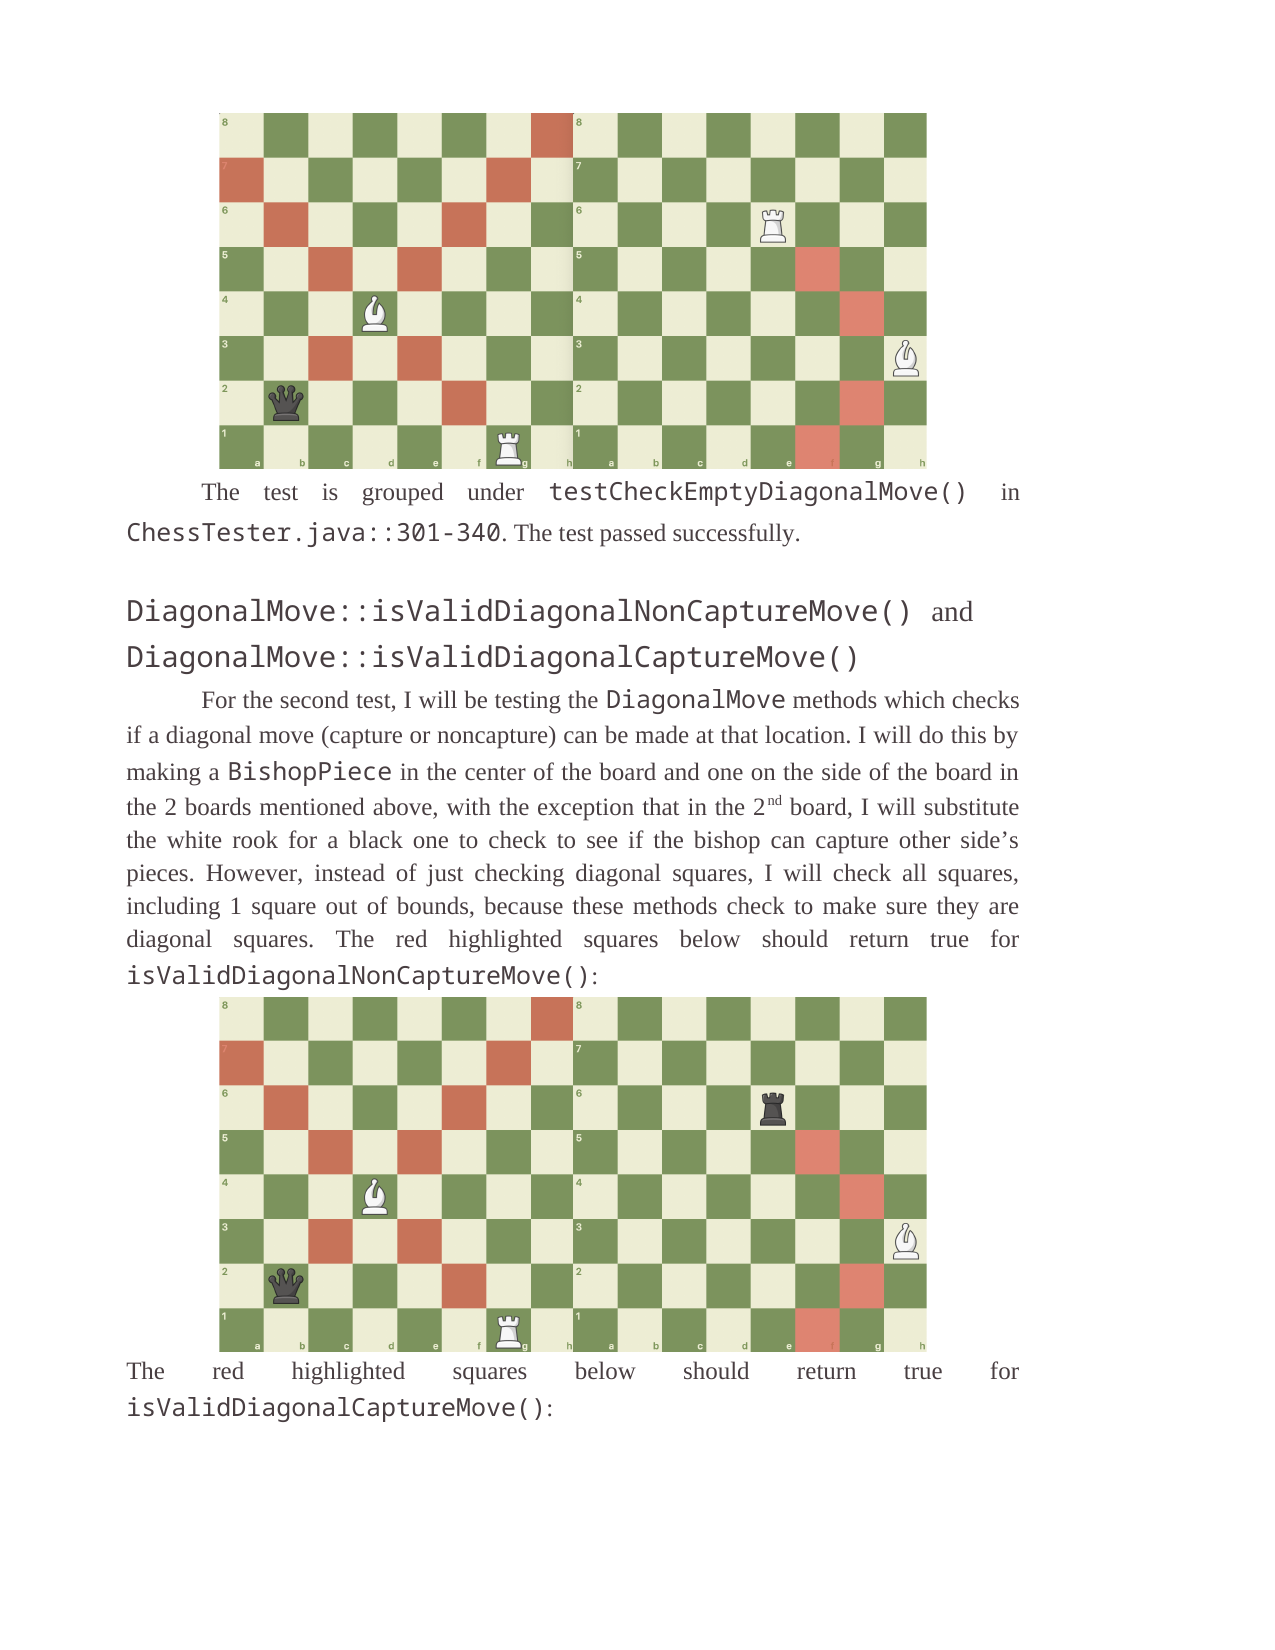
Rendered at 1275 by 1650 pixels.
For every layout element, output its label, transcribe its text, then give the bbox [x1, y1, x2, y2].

text DiagonalMove::isValidDiagonalNonCaptureMove() and DiagonalMove::isValidDiagonalCaptureMove() [126, 590, 1020, 676]
text For the second test, I will be testing the DiagonalMove methods which checks if a diagonal move (capture or noncapture) can be made at that location. I will do this by making a BishopPiece in the center of the board and one on the side of the board in the 2 boards mentioned above, with the exception that in the 2nd board, I will substitute the white rook for a black one to check to see if the bishop can capture other side’s pieces. However, instead of just checking diagonal squares, I will check all squares, including 1 square out of bounds, because these methods check to make sure they are diagonal squares. The red highlighted squares below should return true for isValidDiagonalNonCaptureMove(): [126, 681, 1020, 992]
text The red highlighted squares below should return true for isValidDiagonalCaptureMove(): [126, 1356, 1020, 1424]
text The test is grouped under testCheckEmptyDiagonalMove() in ChessTester.java::301-340. The test passed successfully. [126, 474, 1020, 549]
picture [219, 113, 927, 469]
picture [219, 997, 927, 1352]
